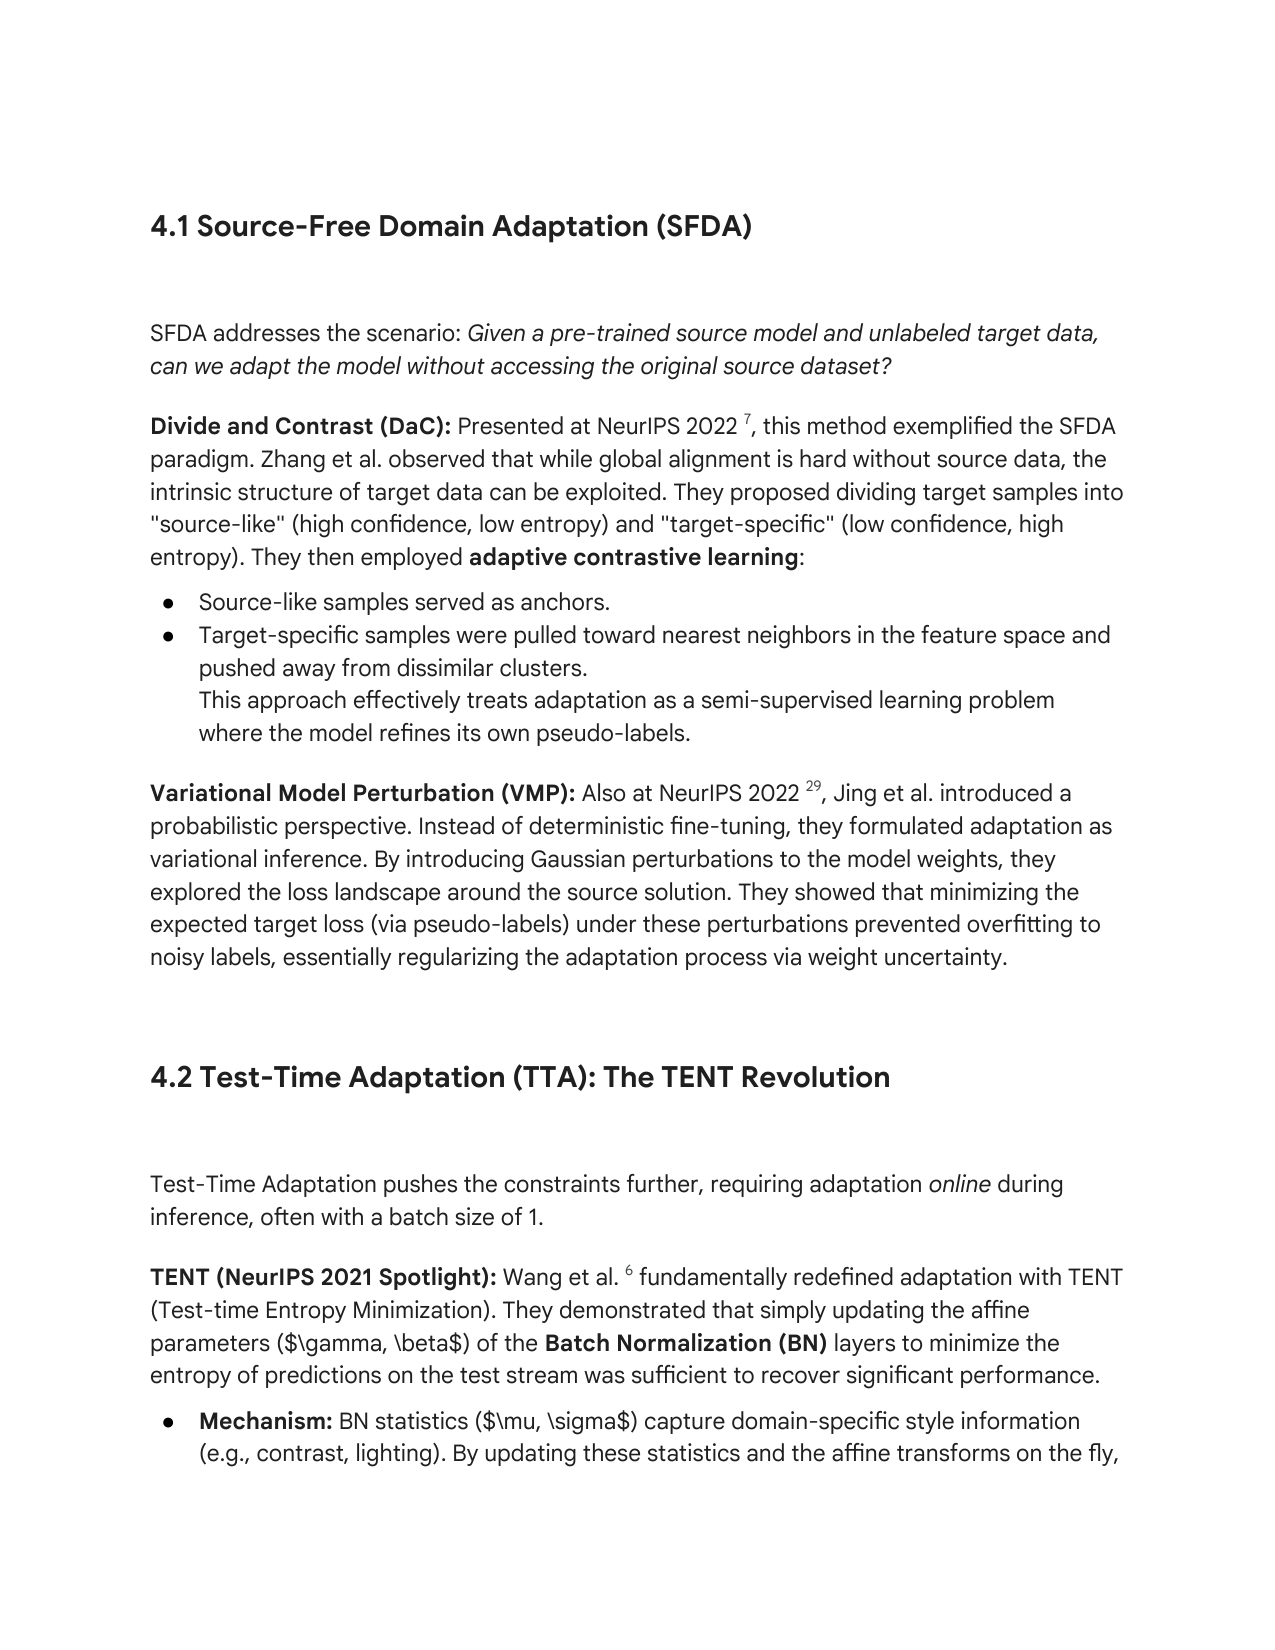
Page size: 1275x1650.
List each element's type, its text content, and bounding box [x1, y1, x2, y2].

text Variational Model Perturbation (VMP): Also at NeurIPS 2022 29, Jing et al. introduced a probabilistic perspective. Instead of deterministic fine-tuning, they formulated adaptation as variational inference. By introducing Gaussian perturbations to the model weights, they explored the loss landscape around the source solution. They showed that minimizing the expected target loss (via pseudo-labels) under these perturbations prevented overfitting to noisy labels, essentially regularizing the adaptation process via weight uncertainty. [150, 777, 1125, 972]
text TENT (NeurIPS 2021 Spotlight): Wang et al. 6 fundamentally redefined adaptation with TENT (Test-time Entropy Minimization). They demonstrated that simply updating the affine parameters ($\gamma, \beta$) of the Batch Normalization (BN) layers to minimize the entropy of predictions on the test stream was sufficient to recover significant performance. [150, 1261, 1125, 1391]
list Target-specific samples were pulled toward nearest neighbors in the feature space and pushed away from dissimilar clusters. This approach effectively treats adaptation as a semi-supervised learning problem where the model refines its own pseudo-labels. [161, 621, 1125, 748]
list Source-like samples served as anchors. [161, 589, 1125, 617]
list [161, 1407, 1125, 1468]
subtitle 4.1 Source-Free Domain Adaptation (SFDA) [150, 208, 1125, 244]
text SFDA addresses the scenario: Given a pre-trained source model and unlabeled target data, can we adapt the model without accessing the original source dataset? [150, 319, 1125, 381]
subtitle 4.2 Test-Time Adaptation (TTA): The TENT Revolution [150, 1059, 1125, 1095]
text Test-Time Adaptation pushes the constraints further, requiring adaptation online during inference, often with a batch size of 1. [150, 1171, 1125, 1232]
text Divide and Contrast (DaC): Presented at NeurIPS 2022 7, this method exemplified the SFDA paradigm. Zhang et al. observed that while global alignment is hard without source data, the intrinsic structure of target data can be exploited. They proposed dividing target samples into "source-like" (high confidence, low entropy) and "target-specific" (low confidence, high entropy). They then employed adaptive contrastive learning: [150, 410, 1125, 572]
